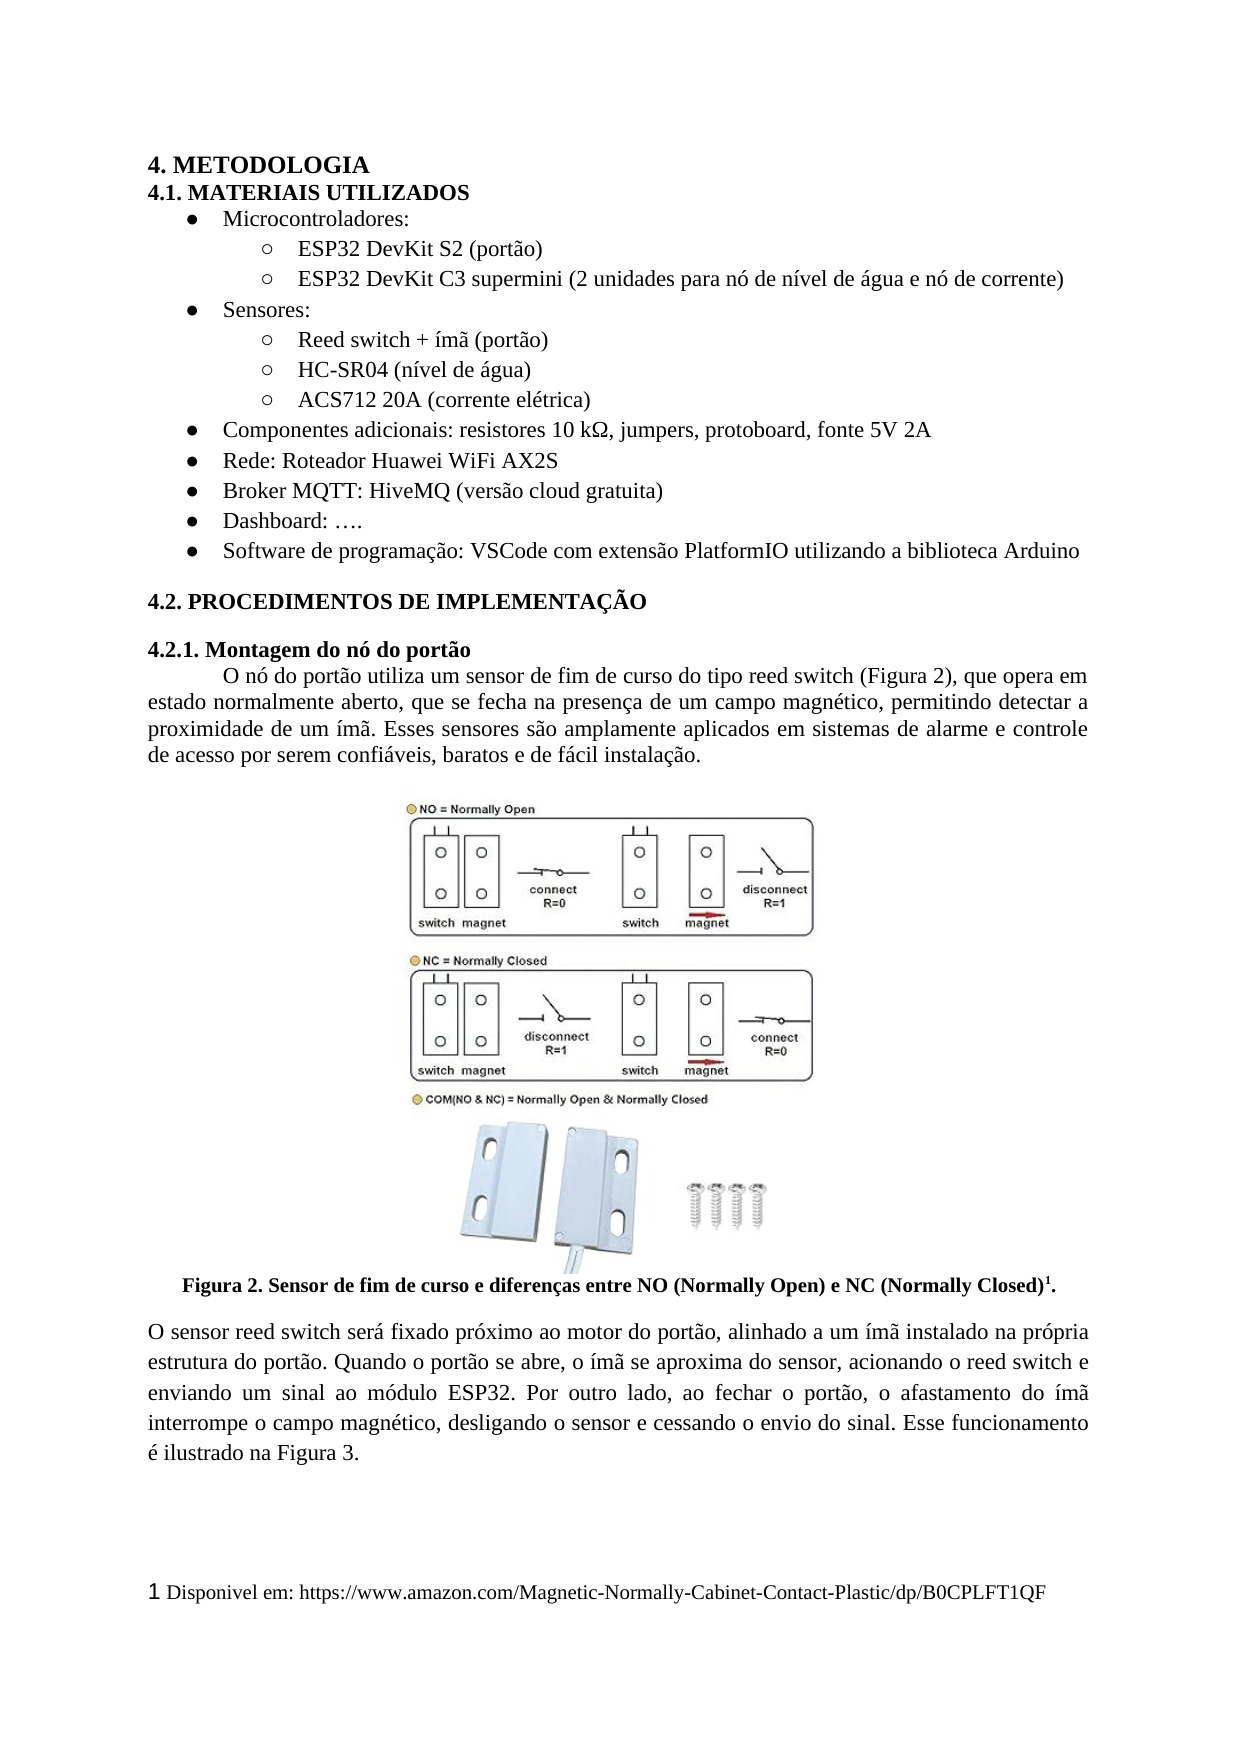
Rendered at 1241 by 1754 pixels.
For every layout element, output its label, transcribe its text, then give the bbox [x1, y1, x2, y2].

list Reed switch + ímã (portão) [260, 326, 1090, 352]
picture [376, 788, 862, 1274]
list Software de programação: VSCode com extensão PlatformIO utilizando a biblioteca Arduino [185, 537, 1090, 564]
list Componentes adicionais: resistores 10 kΩ, jumpers, protoboard, fonte 5V 2A [185, 417, 1090, 443]
text 4.1. MATERIAIS UTILIZADOS [148, 179, 1090, 205]
text 4. METODOLOGIA [148, 150, 1090, 179]
list Microcontroladores: [185, 205, 1090, 231]
text O nó do portão utiliza um sensor de fim de curso do tipo reed switch (Figura 2), que opera em estado normalmente aberto, que se fecha na presença de um campo magnético, permitindo detectar a proximidade de um ímã. Esses sensores são amplamente aplicados em sistemas de alarme e controle de acesso por serem confiáveis, baratos e de fácil instalação. [148, 662, 1090, 767]
text 4.2. PROCEDIMENTOS DE IMPLEMENTAÇÃO [148, 588, 1090, 615]
text 4.2.1. Montagem do nó do portão [148, 636, 1090, 662]
text O sensor reed switch será fixado próximo ao motor do portão, alinhado a um ímã instalado na própria estrutura do portão. Quando o portão se abre, o ímã se aproxima do sensor, acionando o reed switch e enviando um sinal ao módulo ESP32. Por outro lado, ao fechar o portão, o afastamento do ímã interrompe o campo magnético, desligando o sensor e cessando o envio do sinal. Esse funcionamento é ilustrado na Figura 3. [148, 1318, 1090, 1465]
list ACS712 20A (corrente elétrica) [260, 386, 1090, 413]
list Dashboard: …. [185, 507, 1090, 533]
list ESP32 DevKit C3 supermini (2 unidades para nó de nível de água e nó de corrente) [260, 266, 1090, 292]
list Sensores: [185, 296, 1090, 322]
list Broker MQTT: HiveMQ (versão cloud gratuita) [185, 477, 1090, 503]
list Rede: Roteador Huawei WiFi AX2S [185, 447, 1090, 473]
list HC-SR04 (nível de água) [260, 356, 1090, 382]
list ESP32 DevKit S2 (portão) [260, 235, 1090, 262]
text Figura 2. Sensor de fim de curso e diferenças entre NO (Normally Open) e NC (Normally Closed). [148, 1273, 1090, 1297]
